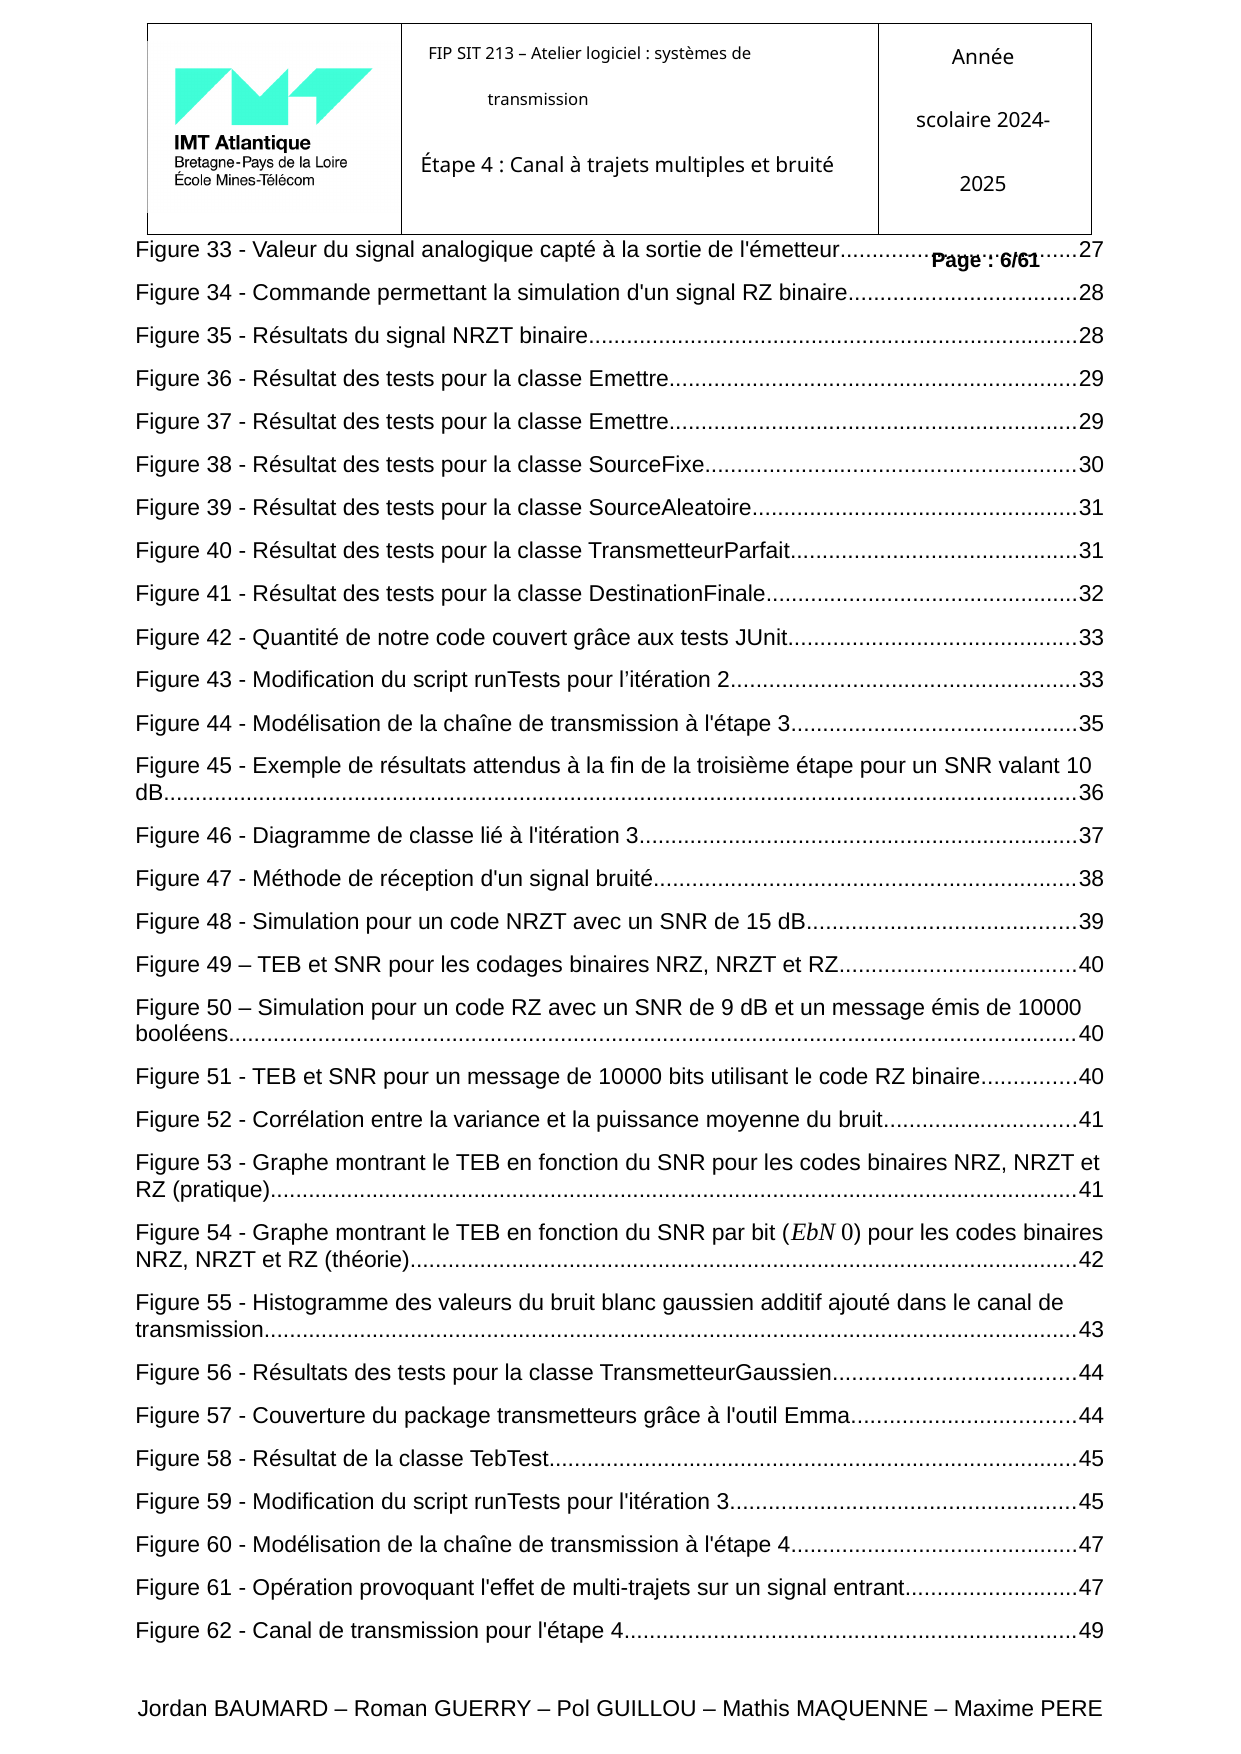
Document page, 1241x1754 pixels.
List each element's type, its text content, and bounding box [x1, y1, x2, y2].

text Figure 49 – TEB et SNR pour les codages binaires NRZ, NRZT et RZ 40 [135, 951, 1105, 977]
text Figure 33 - Valeur du signal analogique capté à la sortie de l'émetteur 27 [135, 236, 1105, 263]
text Figure 47 - Méthode de réception d'un signal bruité 38 [135, 865, 1105, 891]
text Figure 61 - Opération provoquant l'effet de multi-trajets sur un signal entrant 47 [135, 1574, 1105, 1600]
text Figure 60 - Modélisation de la chaîne de transmission à l'étape 4 47 [135, 1531, 1105, 1557]
picture [147, 41, 401, 213]
text Figure 48 - Simulation pour un code NRZT avec un SNR de 15 dB 39 [135, 908, 1105, 934]
text Figure 37 - Résultat des tests pour la classe Emettre 29 [135, 408, 1105, 435]
text Figure 41 - Résultat des tests pour la classe DestinationFinale 32 [135, 580, 1105, 607]
text Figure 59 - Modification du script runTests pour l'itération 3 45 [135, 1488, 1105, 1514]
text Figure 58 - Résultat de la classe TebTest 45 [135, 1445, 1105, 1471]
text Figure 54 - Graphe montrant le TEB en fonction du SNR par bit () pour les codes binaires NRZ, NRZT et RZ (théorie) 42 [135, 1219, 1105, 1273]
text Figure 52 - Corrélation entre la variance et la puissance moyenne du bruit 41 [135, 1106, 1105, 1133]
text Figure 55 - Histogramme des valeurs du bruit blanc gaussien additif ajouté dans le canal de transmission 43 [135, 1289, 1105, 1342]
text Figure 62 - Canal de transmission pour l'étape 4 49 [135, 1617, 1105, 1643]
text Figure 43 - Modification du script runTests pour l’itération 2 33 [135, 666, 1105, 693]
text Figure 40 - Résultat des tests pour la classe TransmetteurParfait 31 [135, 537, 1105, 564]
text Figure 50 – Simulation pour un code RZ avec un SNR de 9 dB et un message émis de 10000 booléens 40 [135, 994, 1105, 1047]
text Figure 51 - TEB et SNR pour un message de 10000 bits utilisant le code RZ binaire 40 [135, 1063, 1105, 1090]
text Figure 56 - Résultats des tests pour la classe TransmetteurGaussien 44 [135, 1359, 1105, 1385]
text Figure 53 - Graphe montrant le TEB en fonction du SNR pour les codes binaires NRZ, NRZT et RZ (pratique) 41 [135, 1149, 1105, 1202]
text Figure 45 - Exemple de résultats attendus à la fin de la troisième étape pour un SNR valant 10 dB 36 [135, 752, 1105, 805]
text Figure 39 - Résultat des tests pour la classe SourceAleatoire 31 [135, 494, 1105, 521]
text Figure 46 - Diagramme de classe lié à l'itération 3 37 [135, 822, 1105, 848]
text Figure 57 - Couverture du package transmetteurs grâce à l'outil Emma 44 [135, 1402, 1105, 1428]
text Figure 42 - Quantité de notre code couvert grâce aux tests JUnit 33 [135, 623, 1105, 650]
text Figure 34 - Commande permettant la simulation d'un signal RZ binaire 28 [135, 279, 1105, 306]
text Figure 35 - Résultats du signal NRZT binaire 28 [135, 322, 1105, 349]
text Figure 38 - Résultat des tests pour la classe SourceFixe 30 [135, 451, 1105, 478]
text Figure 44 - Modélisation de la chaîne de transmission à l'étape 3 35 [135, 709, 1105, 736]
text Figure 36 - Résultat des tests pour la classe Emettre 29 [135, 365, 1105, 392]
